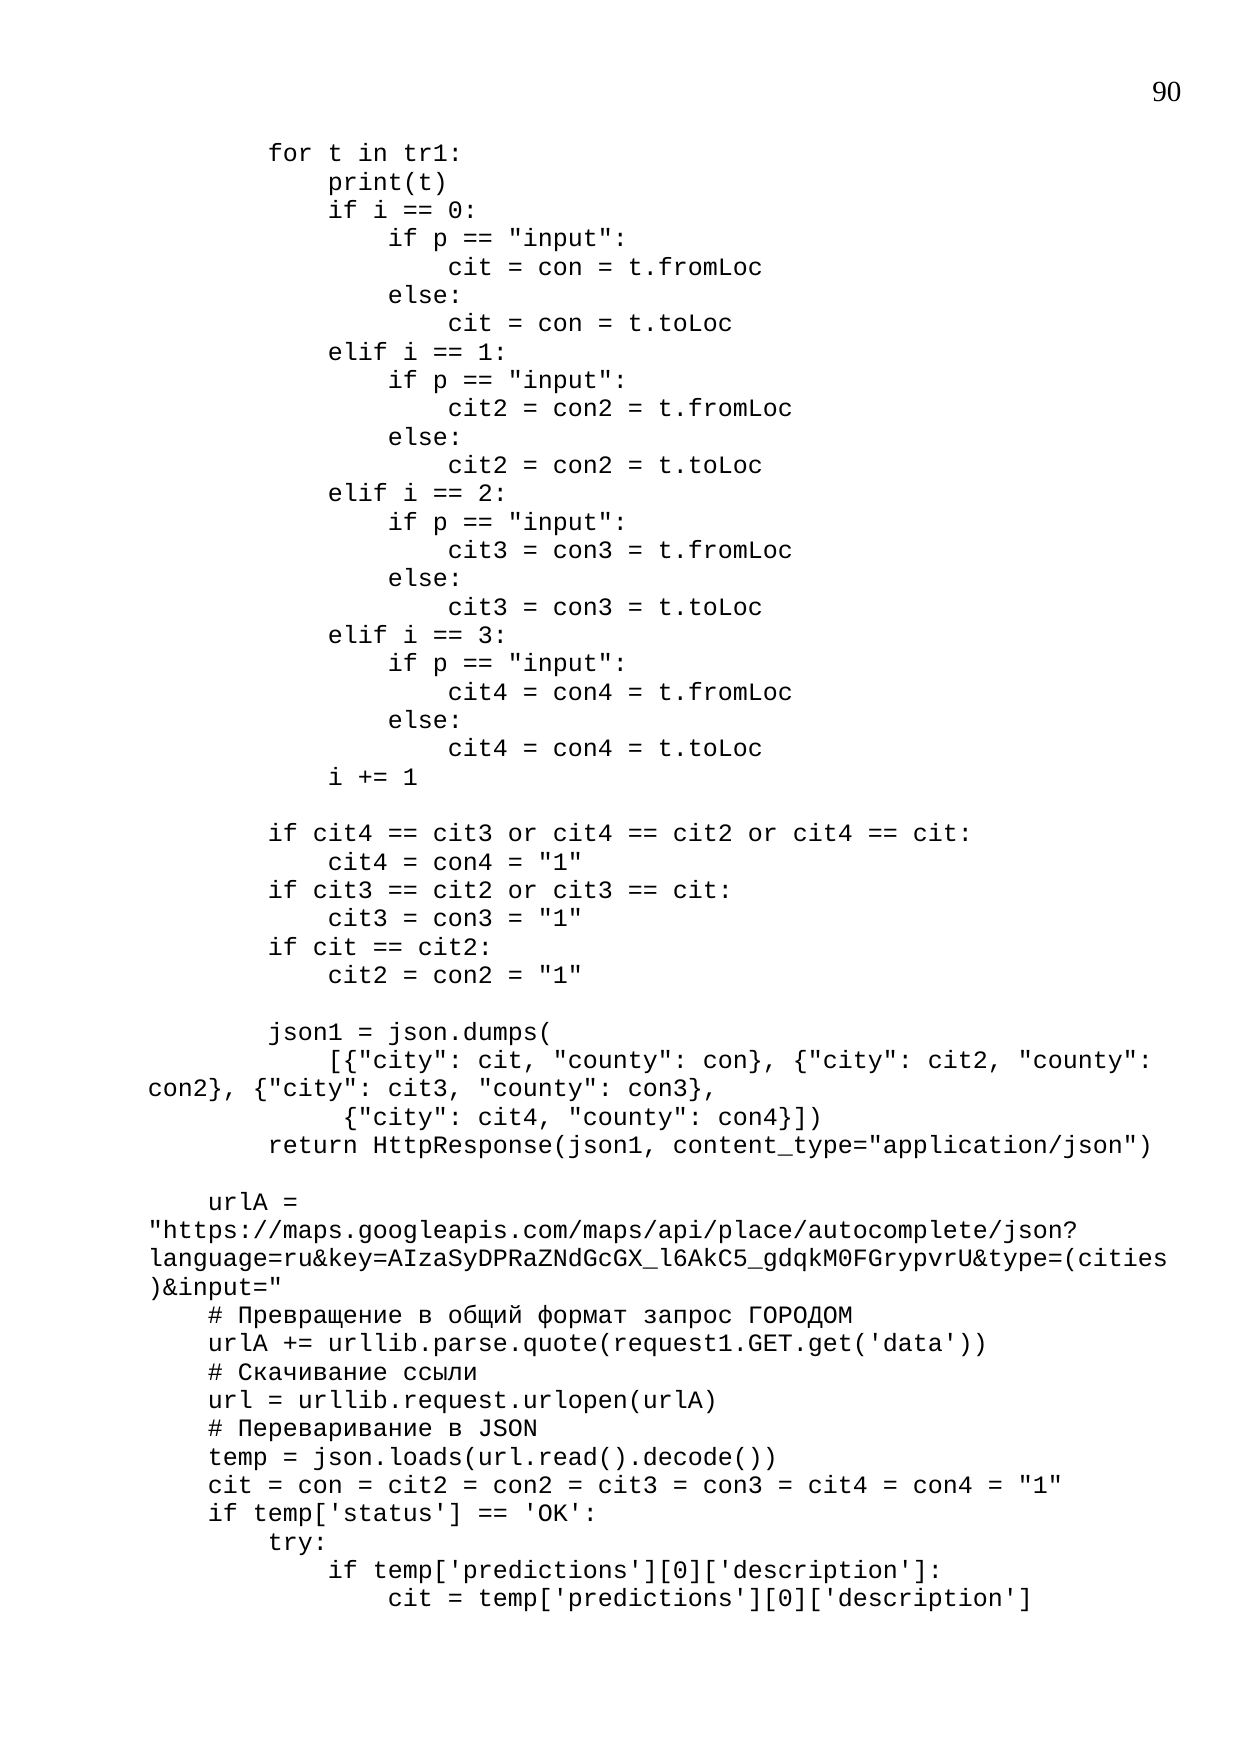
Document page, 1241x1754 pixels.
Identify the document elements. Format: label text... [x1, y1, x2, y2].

text if p == "input": [148, 226, 1181, 254]
text url = urllib.request.urlopen(urlA) [148, 1388, 1181, 1416]
text cit2 = con2 = "1" [148, 963, 1181, 991]
text if p == "input": [148, 651, 1181, 679]
text if p == "input": [148, 368, 1181, 396]
text print(t) [148, 169, 1181, 198]
text cit2 = con2 = t.fromLoc [148, 396, 1181, 424]
text cit2 = con2 = t.toLoc [148, 453, 1181, 481]
text # Переваривание в JSON [148, 1416, 1181, 1444]
text json1 = json.dumps( [148, 1019, 1181, 1048]
text cit3 = con3 = t.fromLoc [148, 538, 1181, 566]
text cit3 = con3 = "1" [148, 906, 1181, 934]
text elif i == 1: [148, 339, 1181, 368]
text cit4 = con4 = t.toLoc [148, 736, 1181, 764]
text urlA = "https://maps.googleapis.com/maps/api/place/autocomplete/json?language=ru&key=AIzaSyDPRaZNdGcGX_l6AkC5_gdqkM0FGrypvrU&type=(cities)&input=" [148, 1189, 1181, 1303]
text i += 1 [148, 764, 1181, 793]
text return HttpResponse(json1, content_type="application/json") [148, 1133, 1181, 1161]
text cit4 = con4 = "1" [148, 849, 1181, 878]
text else: [148, 566, 1181, 594]
text cit = con = t.toLoc [148, 311, 1181, 339]
text if cit4 == cit3 or cit4 == cit2 or cit4 == cit: [148, 821, 1181, 849]
text elif i == 3: [148, 623, 1181, 651]
text # Скачивание ссыли [148, 1359, 1181, 1388]
text cit = con = cit2 = con2 = cit3 = con3 = cit4 = con4 = "1" [148, 1473, 1181, 1501]
text temp = json.loads(url.read().decode()) [148, 1444, 1181, 1473]
text if p == "input": [148, 509, 1181, 538]
text cit = con = t.fromLoc [148, 254, 1181, 283]
text elif i == 2: [148, 481, 1181, 509]
text {"city": cit4, "county": con4}]) [148, 1104, 1181, 1133]
text if cit == cit2: [148, 934, 1181, 963]
text else: [148, 424, 1181, 453]
text urlA += urllib.parse.quote(request1.GET.get('data')) [148, 1331, 1181, 1359]
text cit = temp['predictions'][0]['description'] [148, 1586, 1181, 1614]
text try: [148, 1529, 1181, 1558]
text # Превращение в общий формат запрос ГОРОДОМ [148, 1303, 1181, 1331]
text if temp['status'] == 'OK': [148, 1501, 1181, 1529]
text else: [148, 283, 1181, 311]
text if cit3 == cit2 or cit3 == cit: [148, 878, 1181, 906]
text [{"city": cit, "county": con}, {"city": cit2, "county": con2}, {"city": cit3, "county": con3}, [148, 1048, 1181, 1104]
text cit4 = con4 = t.fromLoc [148, 679, 1181, 708]
text if i == 0: [148, 198, 1181, 226]
text else: [148, 708, 1181, 736]
text cit3 = con3 = t.toLoc [148, 594, 1181, 623]
text if temp['predictions'][0]['description']: [148, 1558, 1181, 1586]
text for t in tr1: [148, 141, 1181, 169]
